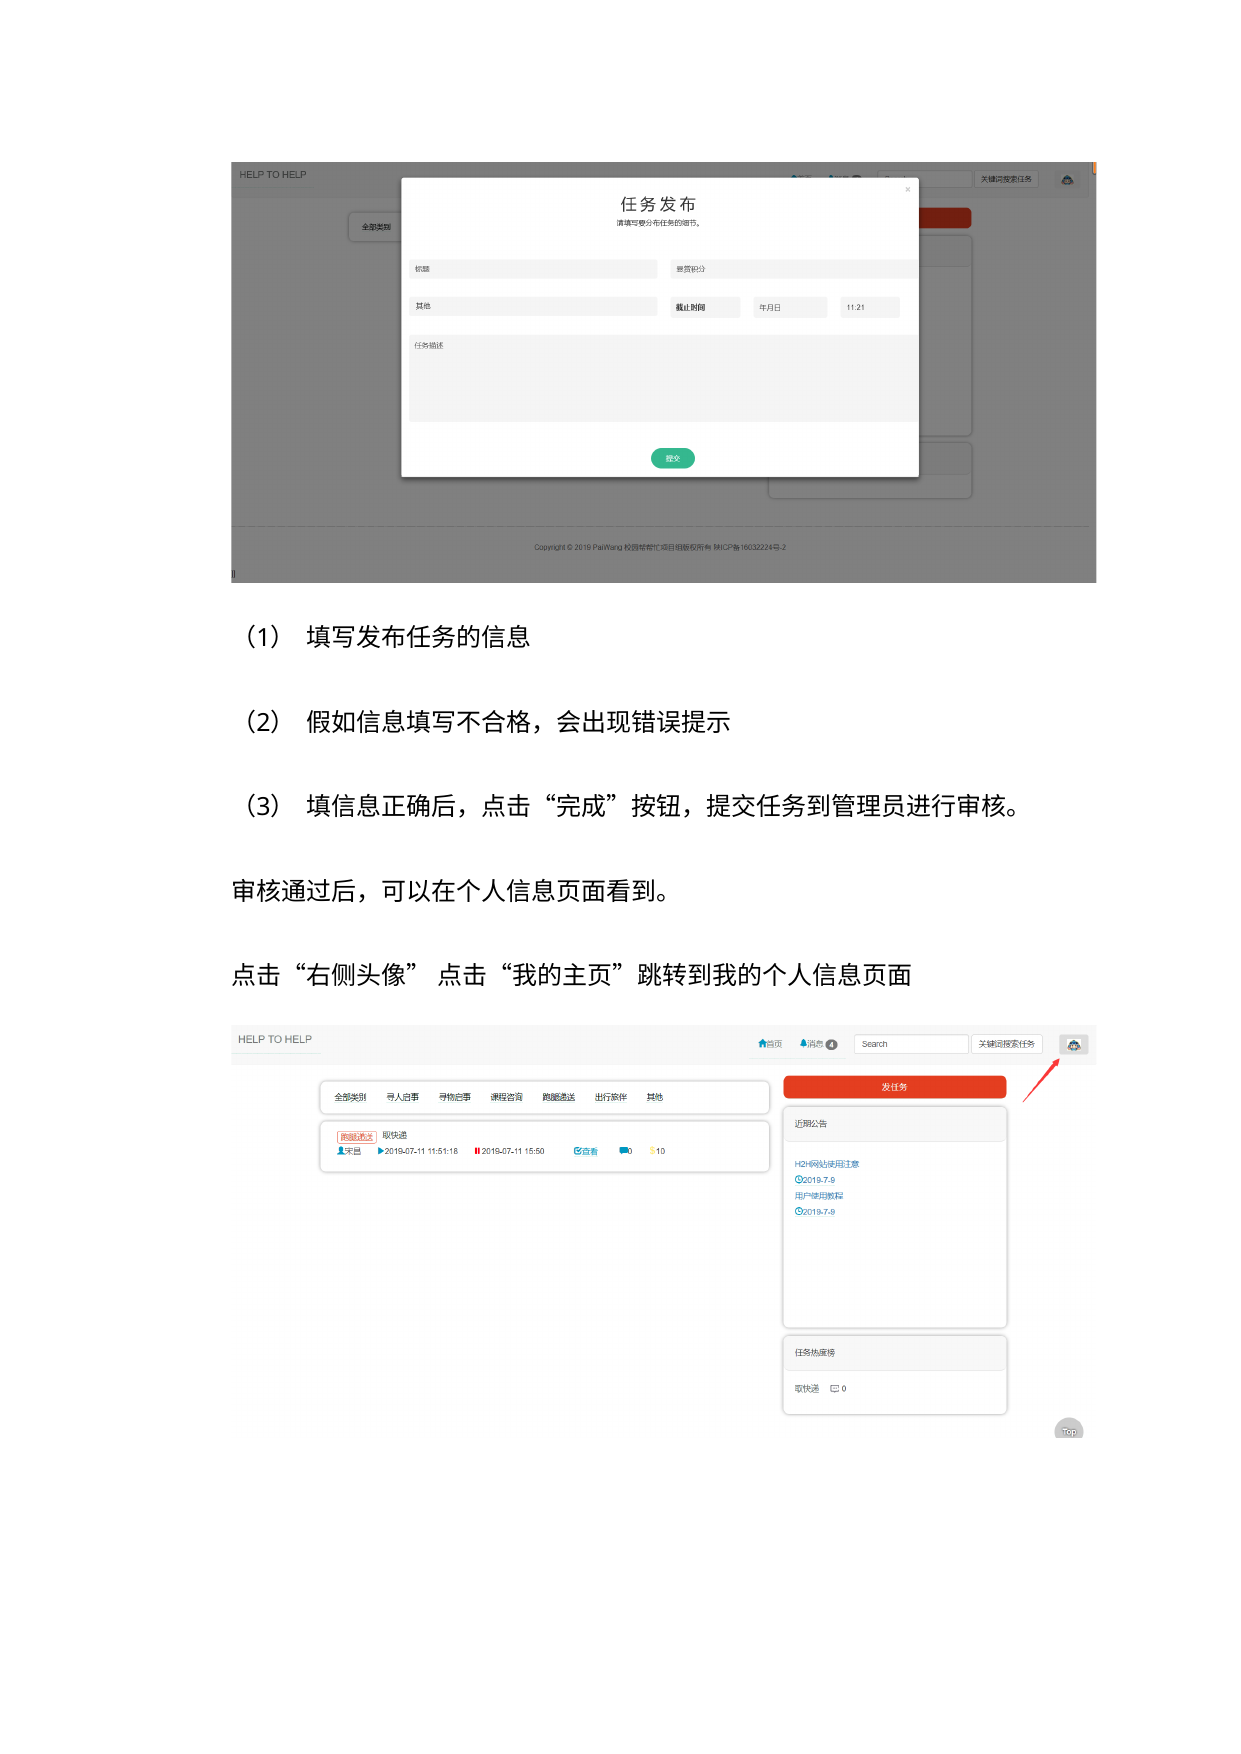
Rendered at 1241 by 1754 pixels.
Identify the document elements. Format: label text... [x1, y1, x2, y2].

text 点击“右侧头像” 点击“我的主页”跳转到我的个人信息页面 [231, 941, 1053, 1006]
list 假如信息填写不合格，会出现错误提示 [231, 688, 1053, 753]
list 填信息正确后，点击“完成”按钮，提交任务到管理员进行审核。 [231, 772, 1053, 837]
list 填写发布任务的信息 [231, 603, 1053, 668]
text 审核通过后，可以在个人信息页面看到。 [231, 857, 1053, 922]
picture [231, 1025, 1097, 1438]
picture [231, 162, 1097, 583]
